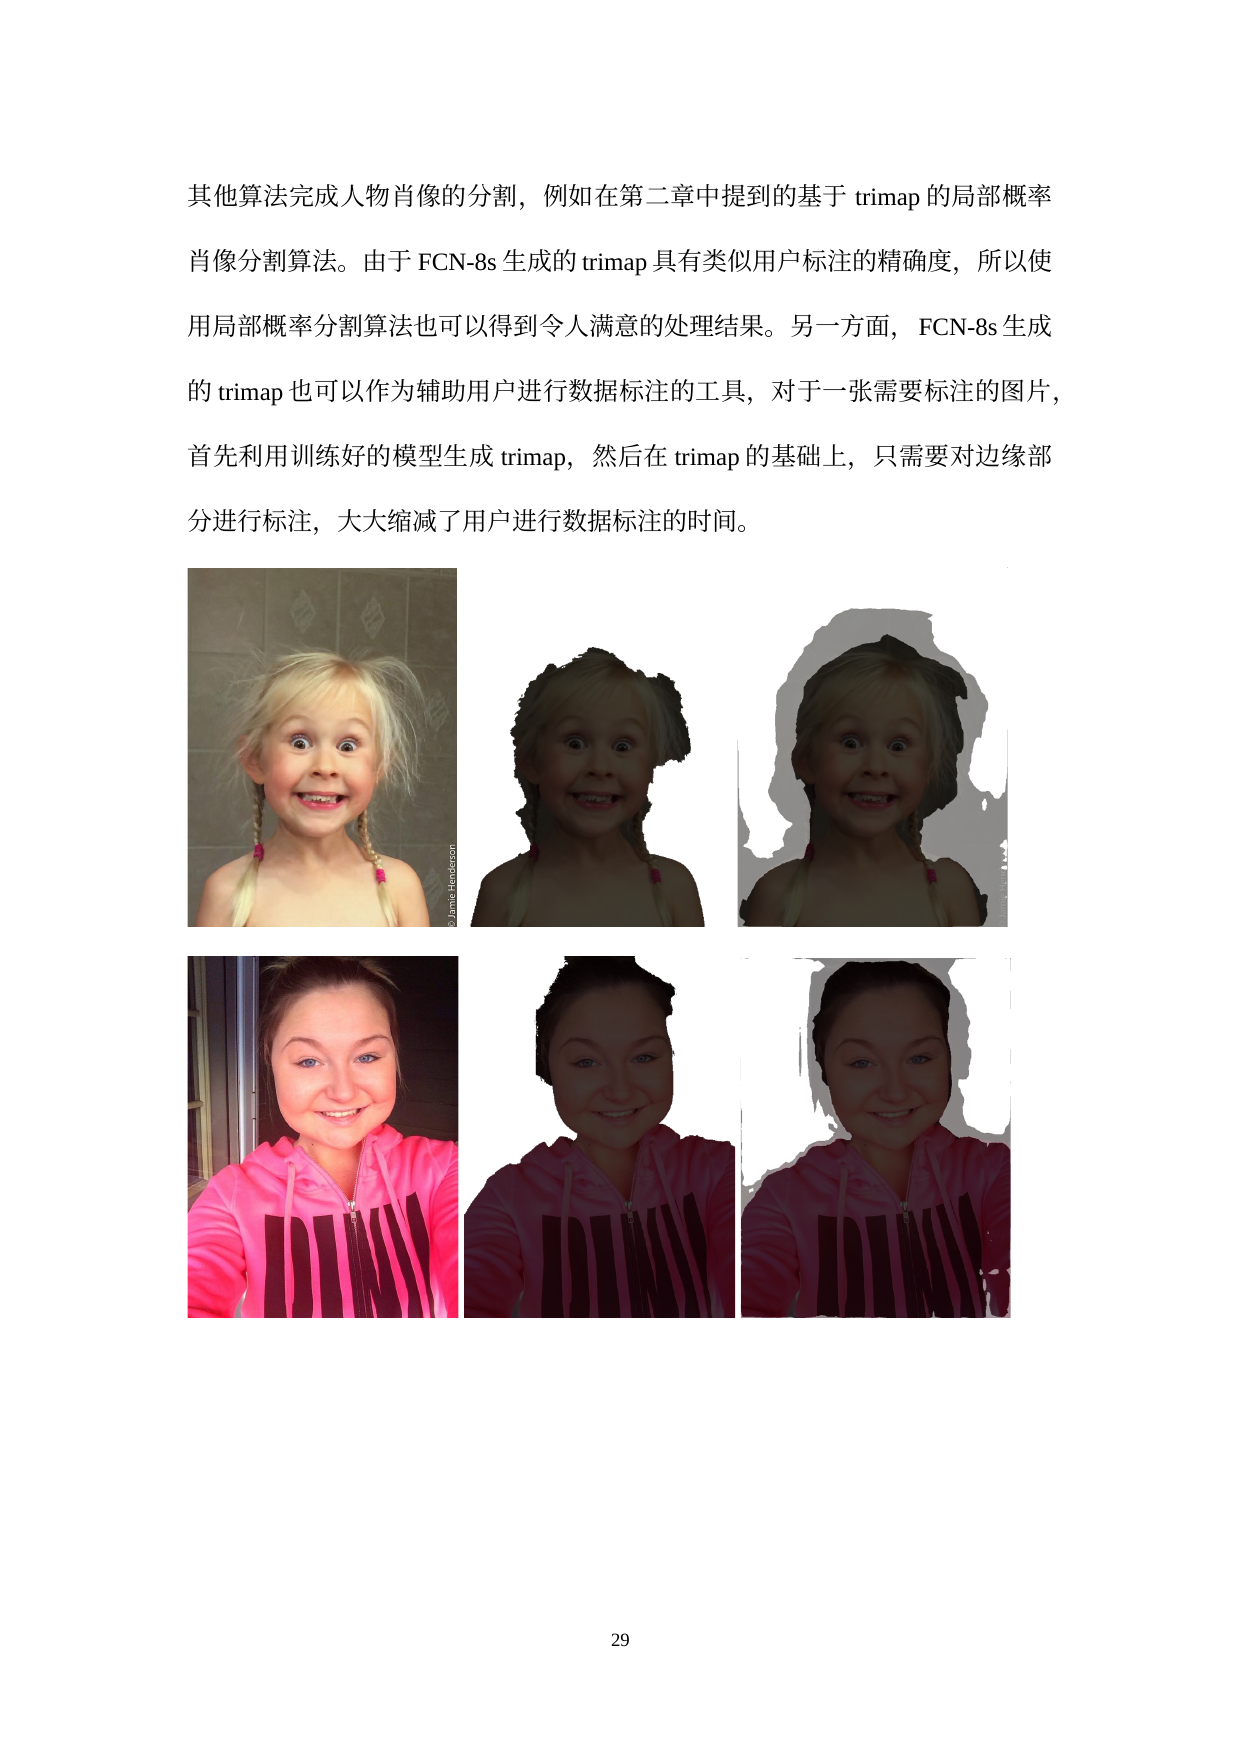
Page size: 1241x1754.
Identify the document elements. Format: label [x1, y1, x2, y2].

picture [187, 956, 459, 1318]
picture [740, 958, 1011, 1318]
picture [462, 568, 732, 927]
picture [187, 568, 457, 927]
picture [737, 567, 1008, 927]
picture [464, 956, 736, 1318]
text [187, 162, 1053, 552]
